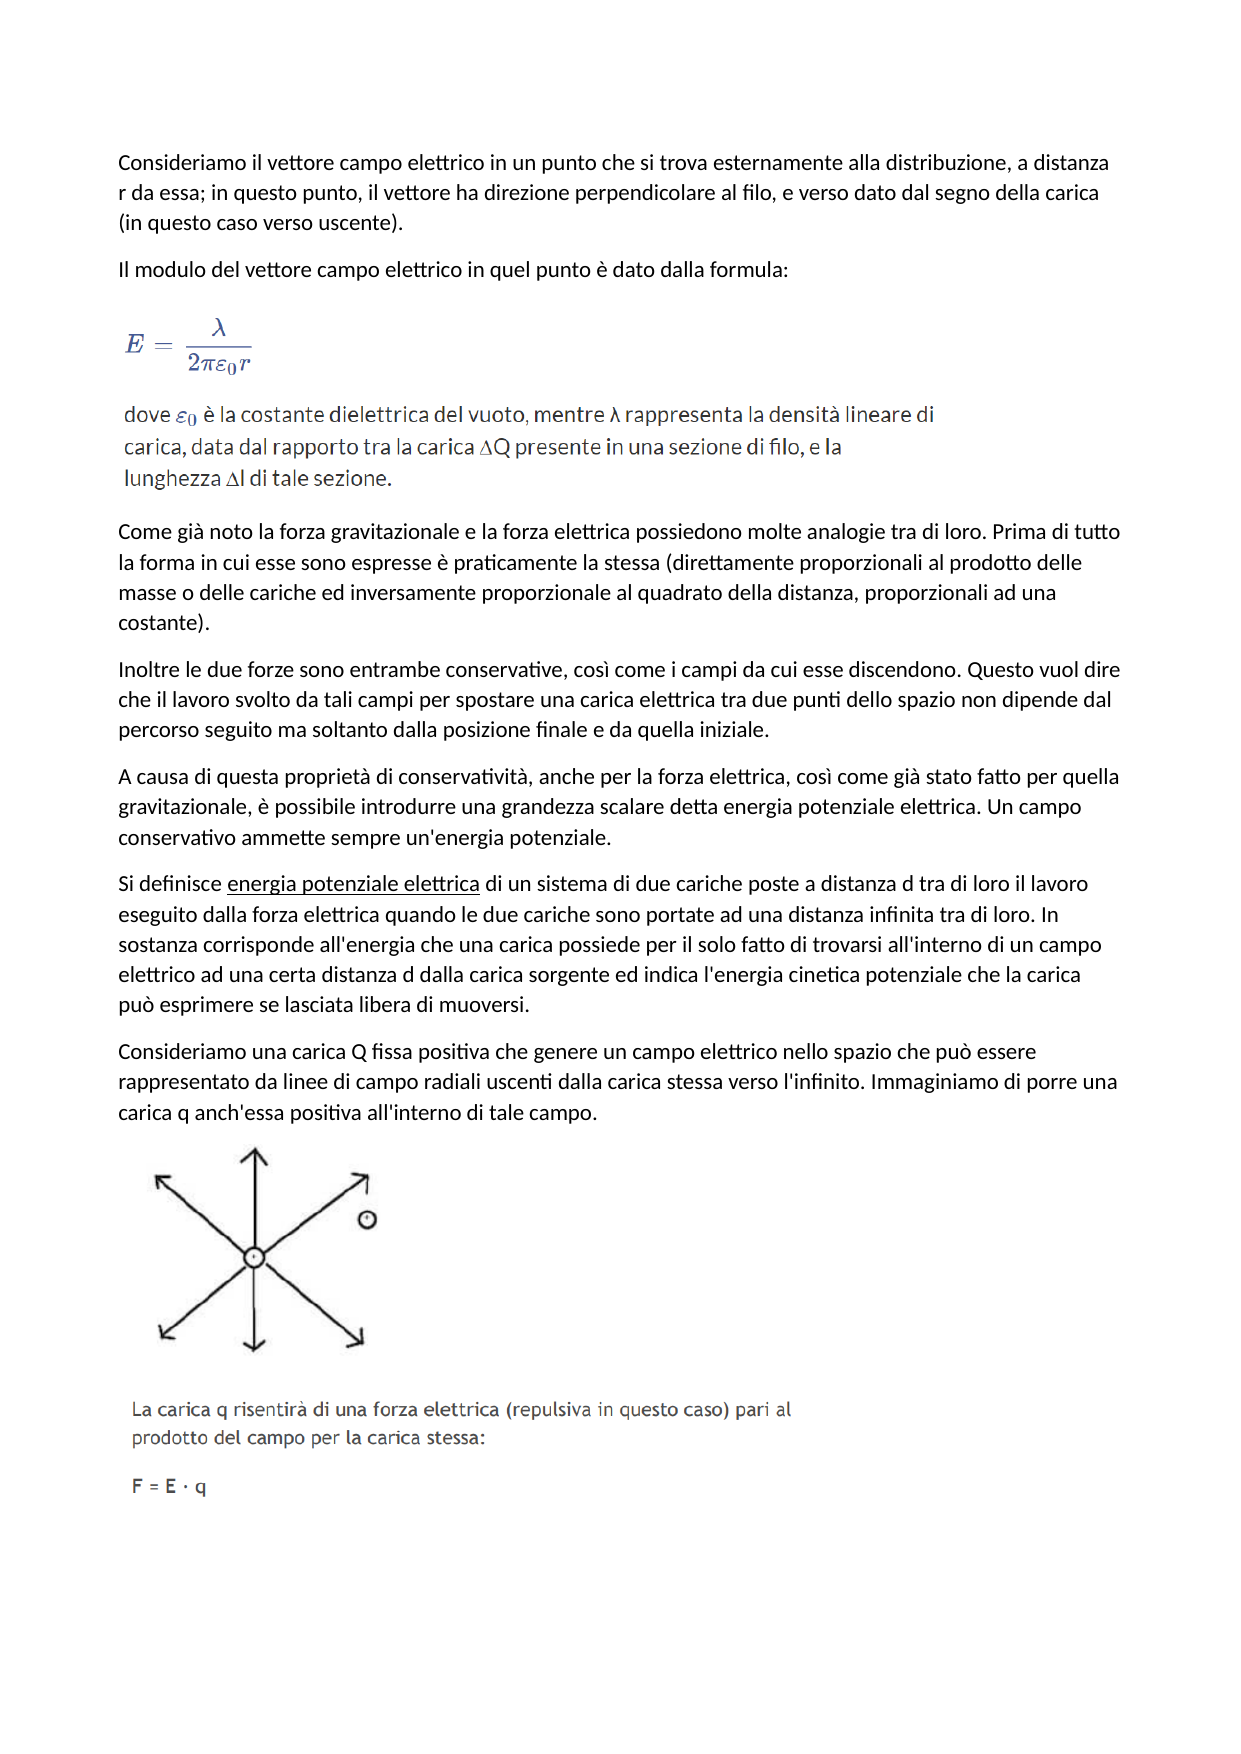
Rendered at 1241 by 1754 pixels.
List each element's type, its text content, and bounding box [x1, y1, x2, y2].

text Come già noto la forza gravitazionale e la forza elettrica possiedono molte analogie tra di loro. Prima di tutto la forma in cui esse sono espresse è praticamente la stessa (direttamente proporzionali al prodotto delle masse o delle cariche ed inversamente proporzionale al quadrato della distanza, proporzionali ad una costante). [118, 517, 1122, 636]
picture [118, 1144, 390, 1372]
picture [118, 301, 965, 499]
text A causa di questa proprietà di conservatività, anche per la forza elettrica, così come già stato fatto per quella gravitazionale, è possibile introdurre una grandezza scalare detta energia potenziale elettrica. Un campo conservativo ammette sempre un'energia potenziale. [118, 762, 1122, 851]
text Consideriamo il vettore campo elettrico in un punto che si trova esternamente alla distribuzione, a distanza r da essa; in questo punto, il vettore ha direzione perpendicolare al filo, e verso dato dal segno della carica (in questo caso verso uscente). [118, 148, 1122, 236]
picture [118, 1390, 817, 1525]
text Consideriamo una carica Q fissa positiva che genere un campo elettrico nello spazio che può essere rappresentato da linee di campo radiali uscenti dalla carica stessa verso l'infinito. Immaginiamo di porre una carica q anch'essa positiva all'interno di tale campo. [118, 1037, 1122, 1126]
text Si definisce energia potenziale elettrica di un sistema di due cariche poste a distanza d tra di loro il lavoro eseguito dalla forza elettrica quando le due cariche sono portate ad una distanza infinita tra di loro. In sostanza corrisponde all'energia che una carica possiede per il solo fatto di trovarsi all'interno di un campo elettrico ad una certa distanza d dalla carica sorgente ed indica l'energia cinetica potenziale che la carica può esprimere se lasciata libera di muoversi. [118, 869, 1122, 1018]
text Inoltre le due forze sono entrambe conservative, così come i campi da cui esse discendono. Questo vuol dire che il lavoro svolto da tali campi per spostare una carica elettrica tra due punti dello spazio non dipende dal percorso seguito ma soltanto dalla posizione finale e da quella iniziale. [118, 655, 1122, 743]
text Il modulo del vettore campo elettrico in quel punto è dato dalla formula: [118, 255, 1122, 283]
